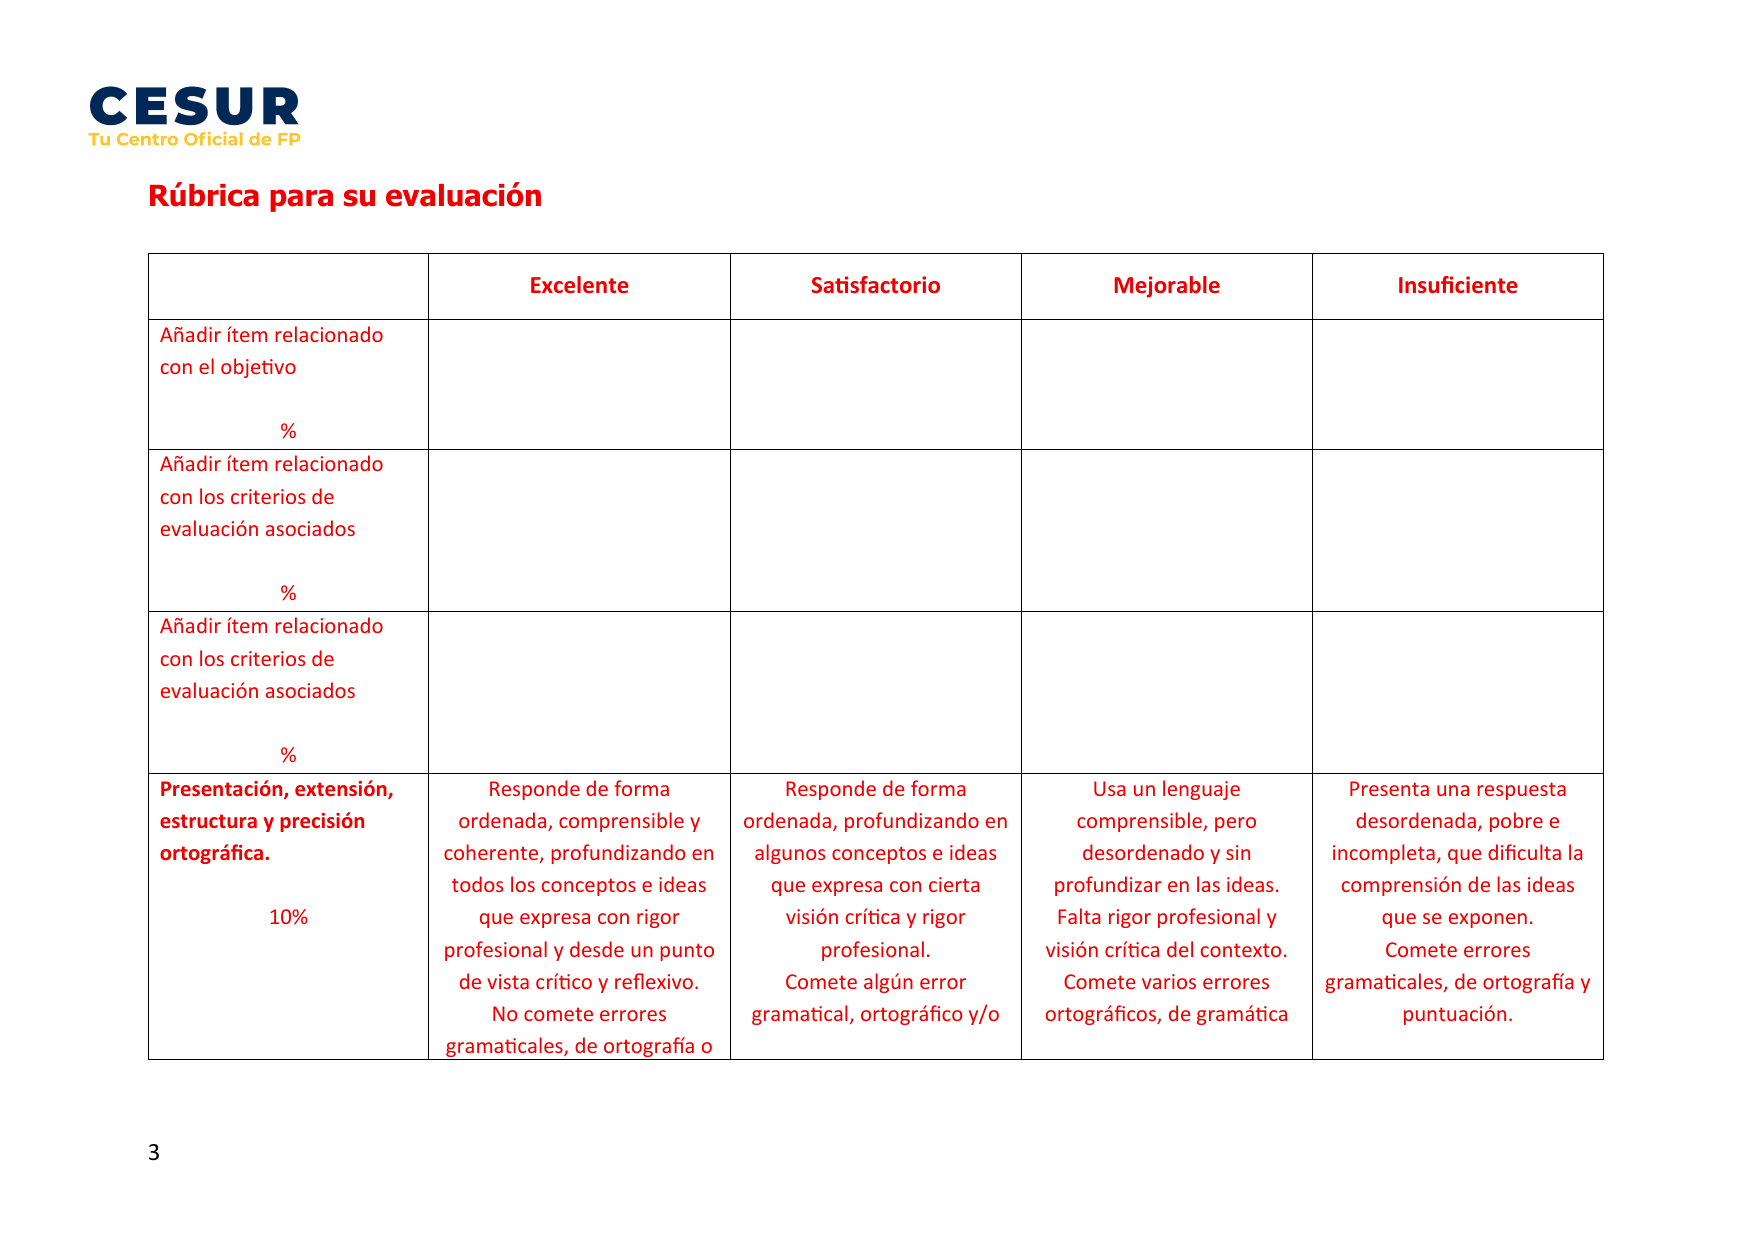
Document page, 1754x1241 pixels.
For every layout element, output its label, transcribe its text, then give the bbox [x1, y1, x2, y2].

table_cell Añadir ítem relacionado con el objetivo % [149, 320, 428, 448]
table_cell [429, 450, 730, 611]
table_header Mejorable [1022, 254, 1312, 319]
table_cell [1022, 774, 1312, 1059]
table_cell Añadir ítem relacionado con los criterios de evaluación asociados % [149, 450, 428, 611]
subtitle Rúbrica para su evaluación [148, 177, 1606, 212]
table_cell [1313, 450, 1603, 611]
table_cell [429, 774, 730, 1059]
table_cell [731, 612, 1021, 773]
table_cell [1022, 450, 1312, 611]
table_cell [1313, 774, 1603, 1059]
table_cell [1313, 612, 1603, 773]
table_cell [731, 450, 1021, 611]
table_cell [731, 320, 1021, 448]
picture [0, 27, 1211, 1241]
table_header Satisfactorio [731, 254, 1021, 319]
table_header Excelente [429, 254, 730, 319]
table_header Insuficiente [1313, 254, 1603, 319]
table_cell [429, 320, 730, 448]
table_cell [731, 774, 1021, 1059]
table_cell [1313, 320, 1603, 448]
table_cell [149, 774, 428, 1059]
table_cell [1022, 612, 1312, 773]
table_cell Añadir ítem relacionado con los criterios de evaluación asociados % [149, 612, 428, 773]
table_cell [429, 612, 730, 773]
table_cell [1022, 320, 1312, 448]
table_header [149, 254, 428, 319]
